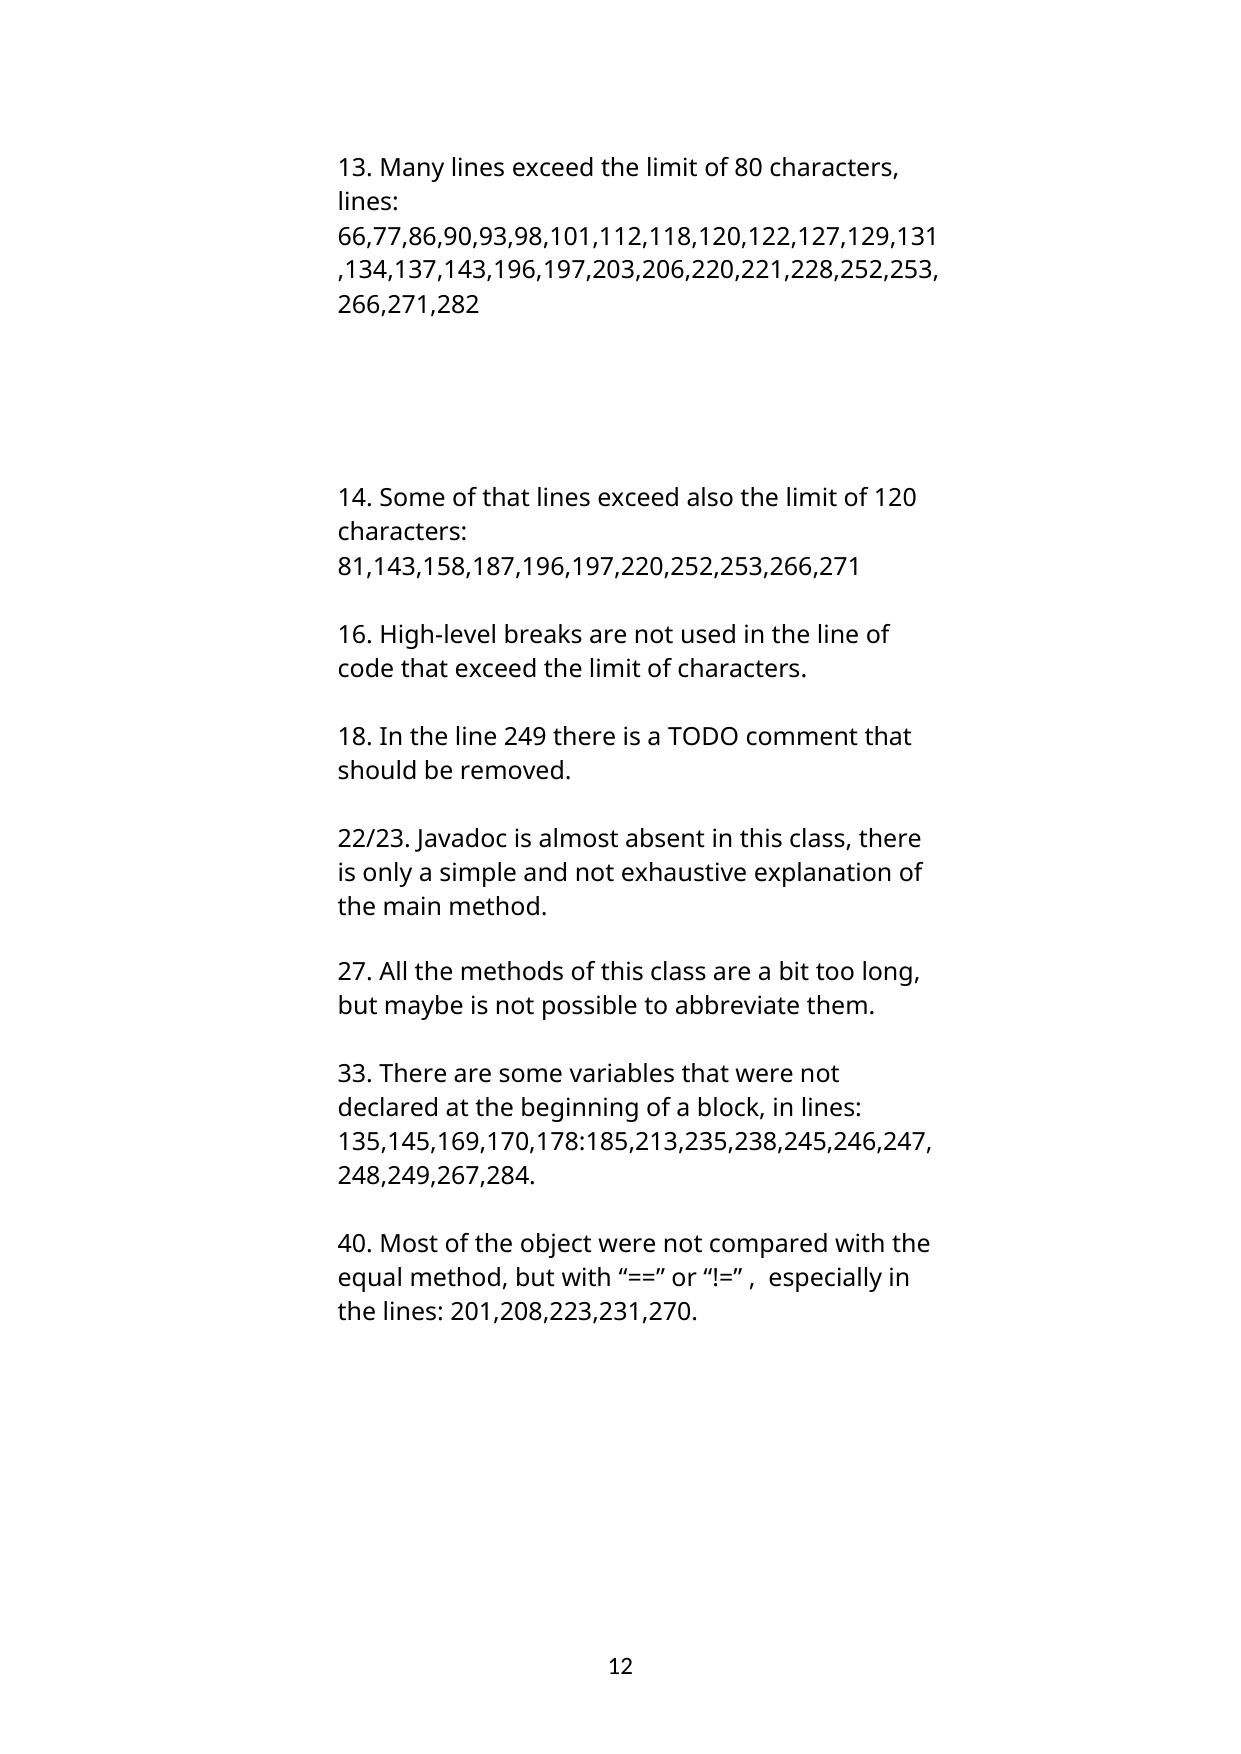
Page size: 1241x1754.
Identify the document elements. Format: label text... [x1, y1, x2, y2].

text 22/23. Javadoc is almost absent in this class, there is only a simple and not exhaustive explanation of the main method. [337, 821, 940, 923]
text 27. All the methods of this class are a bit too long, but maybe is not possible to abbreviate them. [337, 953, 940, 1021]
text 33. There are some variables that were not declared at the beginning of a block, in lines: 135,145,169,170,178:185,213,235,238,245,246,247,248,249,267,284. [337, 1056, 940, 1192]
text 40. Most of the object were not compared with the equal method, but with “==” or “!=” , especially in the lines: 201,208,223,231,270. [337, 1226, 940, 1328]
text 16. High-level breaks are not used in the line of code that exceed the limit of characters. [337, 616, 940, 684]
text 14. Some of that lines exceed also the limit of 120 characters: 81,143,158,187,196,197,220,252,253,266,271 [337, 480, 940, 582]
text 18. In the line 249 there is a TODO comment that should be removed. [337, 718, 940, 787]
text 13. Many lines exceed the limit of 80 characters, lines: 66,77,86,90,93,98,101,112,118,120,122,127,129,131,134,137,143,196,197,203,206,220,221,228,252,253,266,271,282 [337, 150, 940, 320]
